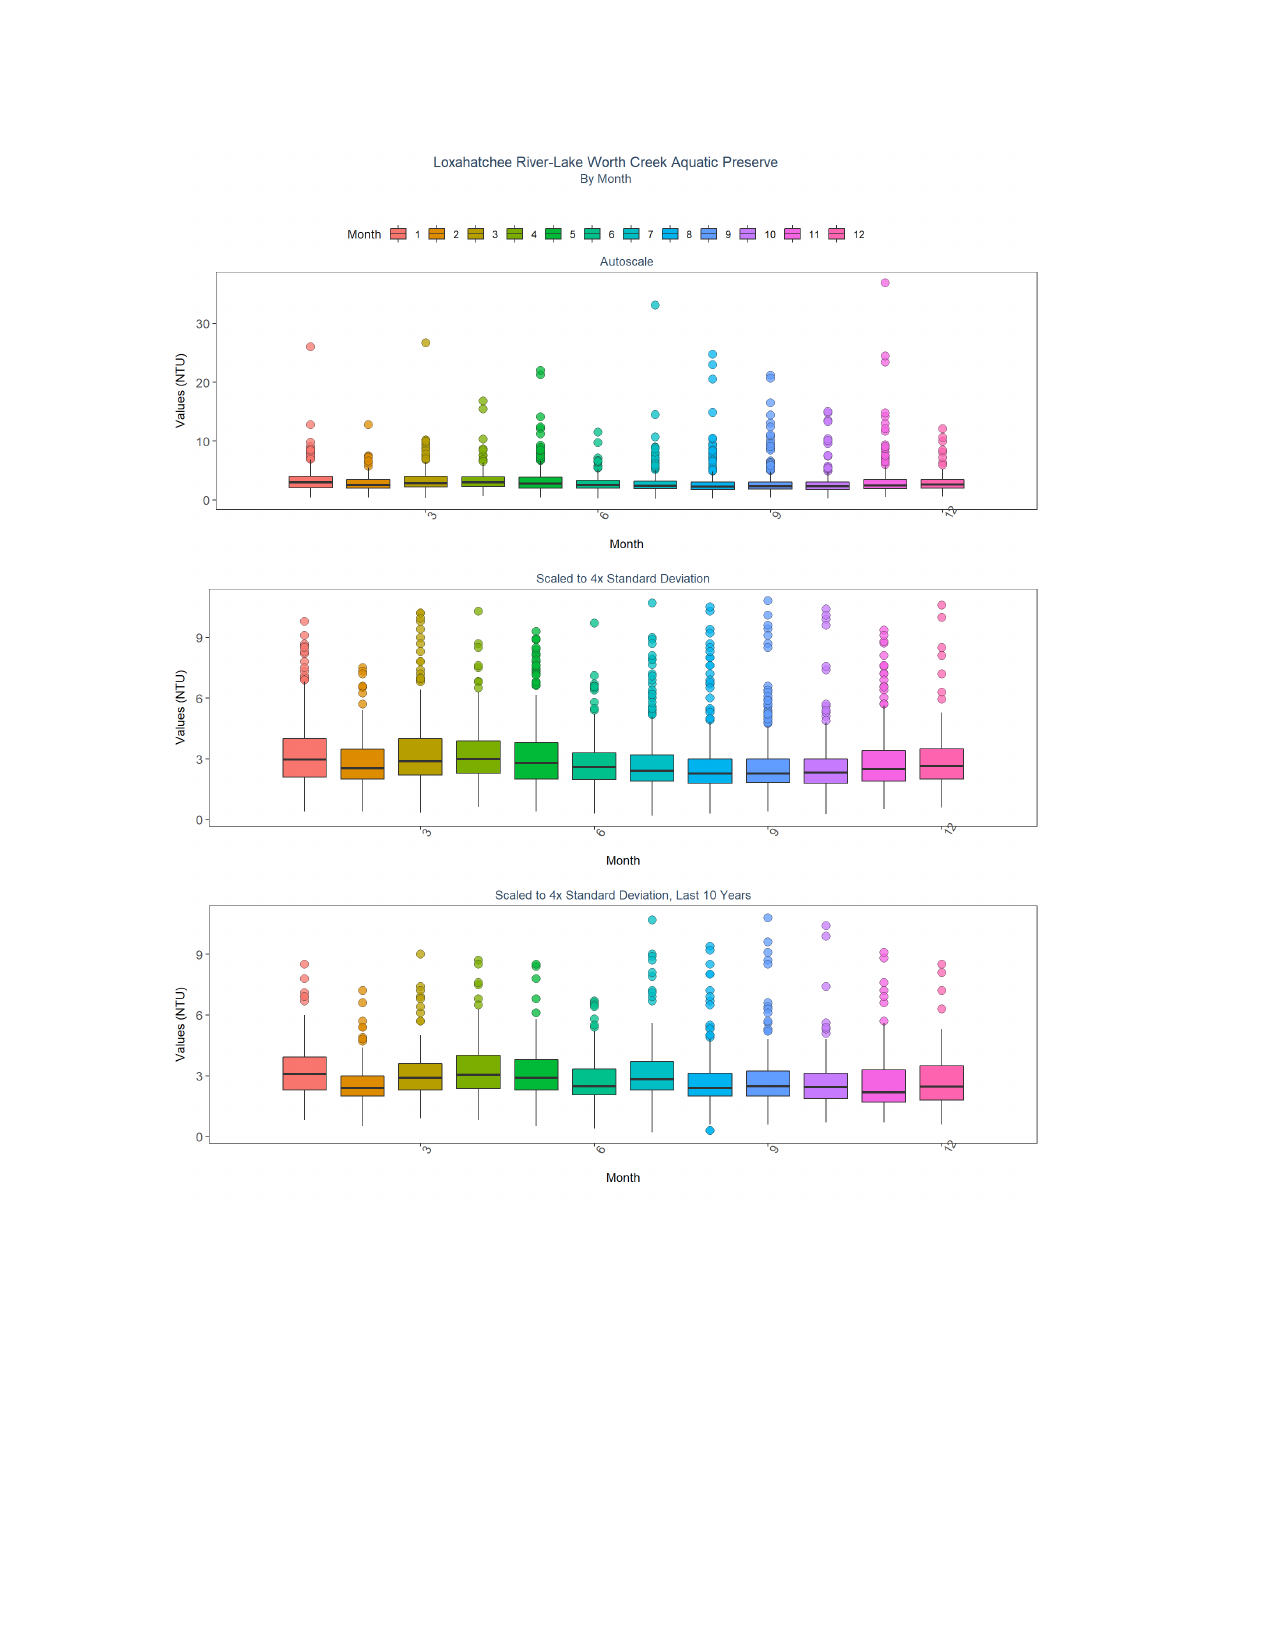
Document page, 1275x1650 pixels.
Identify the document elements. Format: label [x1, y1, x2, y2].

picture [168, 150, 1044, 1200]
